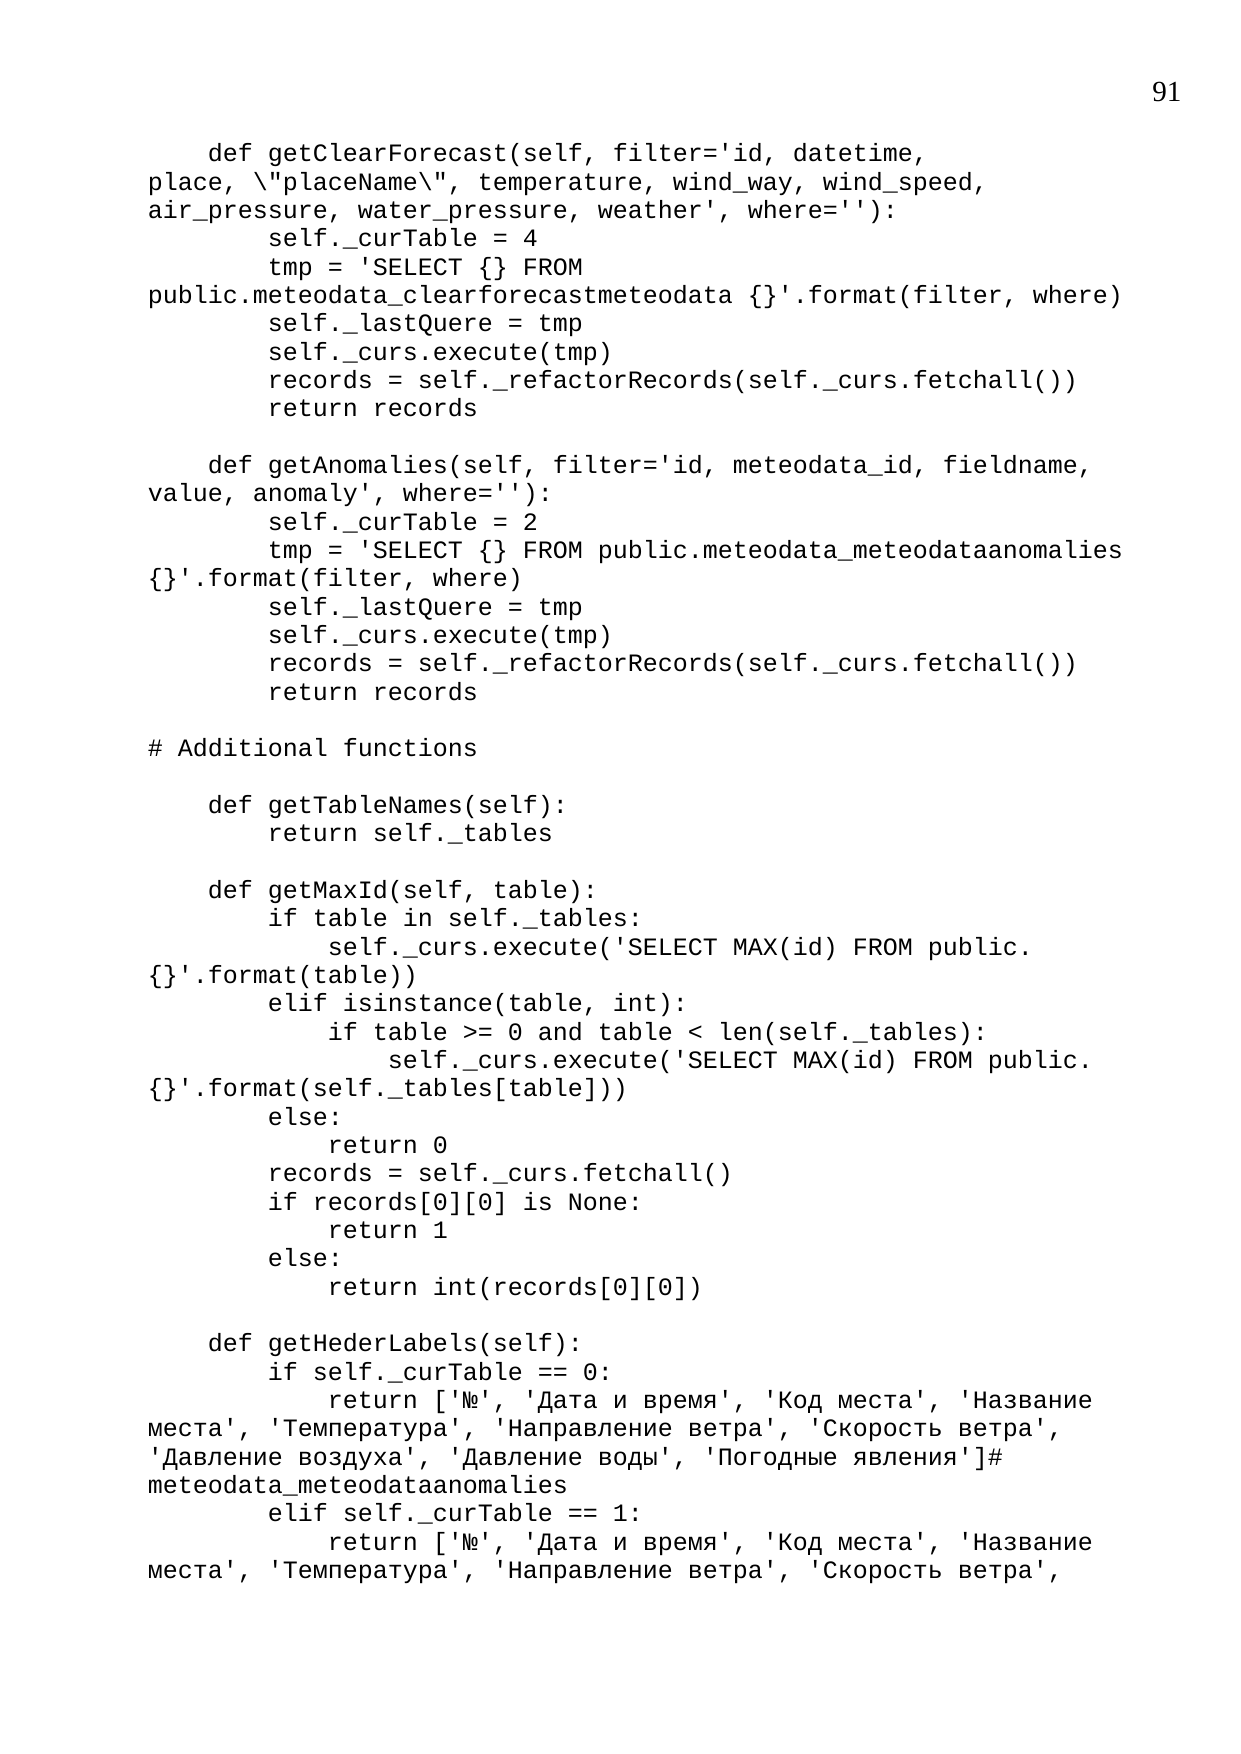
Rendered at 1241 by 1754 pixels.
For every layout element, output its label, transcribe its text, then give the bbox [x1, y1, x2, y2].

text tmp = 'SELECT {} FROM public.meteodata_meteodataanomalies {}'.format(filter, where) [148, 538, 1181, 594]
text self._curTable = 4 [148, 226, 1181, 254]
text def getHederLabels(self): [148, 1331, 1181, 1359]
text return records [148, 396, 1181, 424]
text return ['№', 'Дата и время', 'Код места', 'Название места', 'Температура', 'Направление ветра', 'Скорость ветра', 'Давление воздуха', 'Давление воды', 'Погодные явления']# meteodata_meteodataanomalies [148, 1388, 1181, 1501]
text elif isinstance(table, int): [148, 991, 1181, 1019]
text return self._tables [148, 821, 1181, 849]
text return 0 [148, 1133, 1181, 1161]
text elif self._curTable == 1: [148, 1501, 1181, 1529]
text def getMaxId(self, table): [148, 878, 1181, 906]
text self._lastQuere = tmp [148, 311, 1181, 339]
text # Additional functions [148, 736, 1181, 764]
text self._curTable = 2 [148, 509, 1181, 538]
text return int(records[0][0]) [148, 1274, 1181, 1303]
text if table in self._tables: [148, 906, 1181, 934]
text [148, 1529, 1181, 1586]
text self._curs.execute(tmp) [148, 339, 1181, 368]
text def getTableNames(self): [148, 793, 1181, 821]
text def getAnomalies(self, filter='id, meteodata_id, fieldname, value, anomaly', where=''): [148, 453, 1181, 509]
text if records[0][0] is None: [148, 1189, 1181, 1218]
text self._curs.execute('SELECT MAX(id) FROM public.{}'.format(self._tables[table])) [148, 1048, 1181, 1104]
text self._lastQuere = tmp [148, 594, 1181, 623]
text def getClearForecast(self, filter='id, datetime, place, \"placeName\", temperature, wind_way, wind_speed, air_pressure, water_pressure, weather', where=''): [148, 141, 1181, 226]
text return 1 [148, 1218, 1181, 1246]
text else: [148, 1246, 1181, 1274]
text else: [148, 1104, 1181, 1133]
text tmp = 'SELECT {} FROM public.meteodata_clearforecastmeteodata {}'.format(filter, where) [148, 254, 1181, 311]
text self._curs.execute(tmp) [148, 623, 1181, 651]
text if table >= 0 and table < len(self._tables): [148, 1019, 1181, 1048]
text self._curs.execute('SELECT MAX(id) FROM public.{}'.format(table)) [148, 934, 1181, 991]
text records = self._refactorRecords(self._curs.fetchall()) [148, 651, 1181, 679]
text records = self._curs.fetchall() [148, 1161, 1181, 1189]
text if self._curTable == 0: [148, 1359, 1181, 1388]
text records = self._refactorRecords(self._curs.fetchall()) [148, 368, 1181, 396]
text return records [148, 679, 1181, 708]
